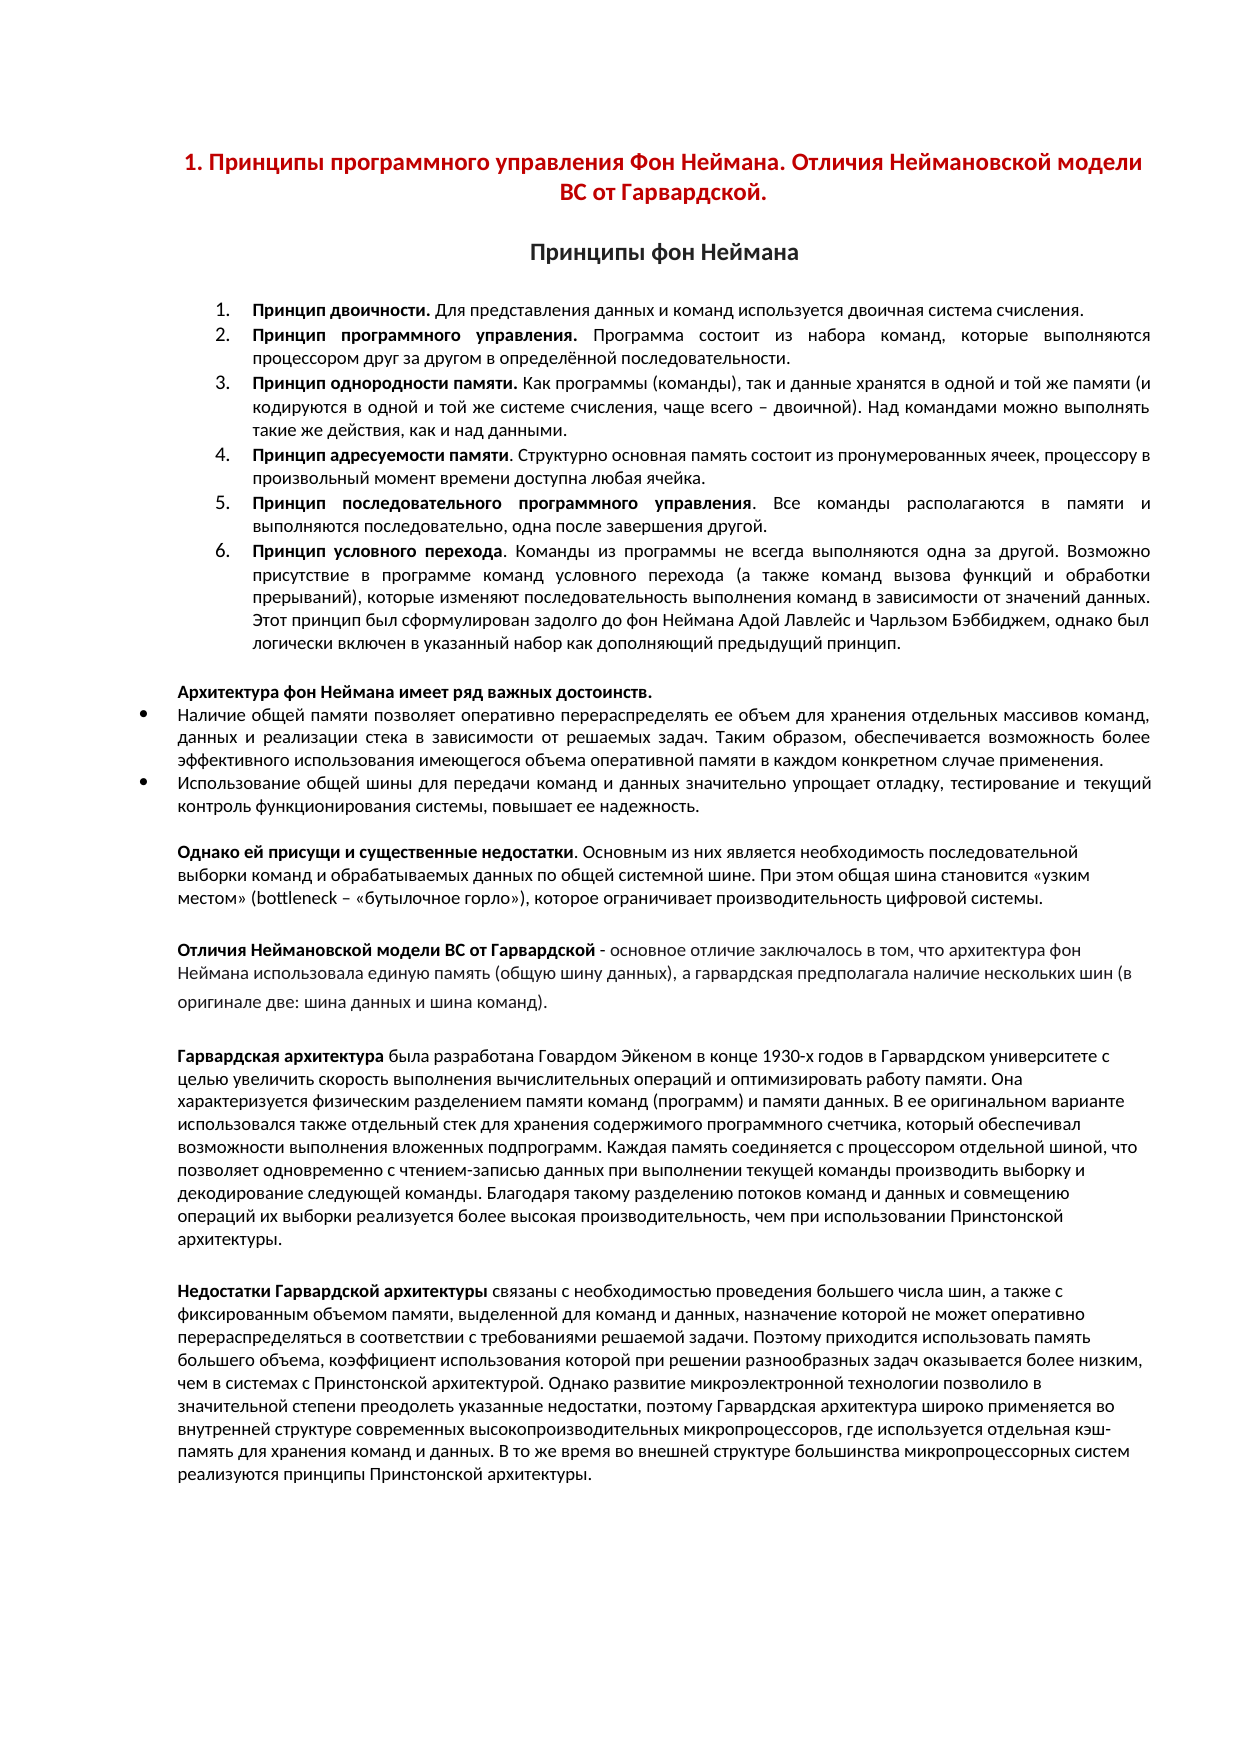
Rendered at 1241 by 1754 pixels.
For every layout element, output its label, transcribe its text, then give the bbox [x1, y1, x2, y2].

text Архитектура фон Неймана имеет ряд важных достоинств. [177, 680, 1152, 703]
list Принцип условного перехода. Команды из программы не всегда выполняются одна за другой. Возможно присутствие в программе команд условного перехода (а также команд вызова функций и обработки прерываний), которые изменяют последовательность выполнения команд в зависимости от значений данных. Этот принцип был сформулирован задолго до фон Неймана Адой Лавлейс и Чарльзом Бэббиджем, однако был логически включен в указанный набор как дополняющий предыдущий принцип. [215, 537, 1152, 654]
list Принцип адресуемости памяти. Структурно основная память состоит из пронумерованных ячеек, процессору в произвольный момент времени доступна любая ячейка. [215, 441, 1152, 489]
list Использование общей шины для передачи команд и данных значительно упрощает отладку, тестирование и текущий контроль функционирования системы, повышает ее надежность. [140, 772, 1152, 817]
text Недостатки Гарвардской архитектуры связаны с необходимостью проведения большего числа шин, а также с фиксированным объемом памяти, выделенной для команд и данных, назначение которой не может оперативно перераспределяться в соответствии с требованиями решаемой задачи. Поэтому приходится использовать память большего объема, коэффициент использования которой при решении разнообразных задач оказывается более низким, чем в системах с Принстонской архитектурой. Однако развитие микроэлектронной технологии позволило в значительной степени преодолеть указанные недостатки, поэтому Гарвардская архитектура широко применяется во внутренней структуре современных высокопроизводительных микропроцессоров, где используется отдельная кэш-память для хранения команд и данных. В то же время во внешней структуре большинства микропроцессорных систем реализуются принципы Принстонской архитектуры. [177, 1279, 1152, 1485]
text Отличия Неймановской модели ВС от Гарвардской - основное отличие заключалось в том, что архитектура фон Неймана использовала единую память (общую шину данных), а гарвардская предполагала наличие нескольких шин (в оригинале две: шина данных и шина команд). [177, 938, 1152, 1014]
list Принцип программного управления. Программа состоит из набора команд, которые выполняются процессором друг за другом в определённой последовательности. [215, 321, 1152, 369]
text Гарвардская архитектура была разработана Говардом Эйкеном в конце 1930-х годов в Гарвардском университете с целью увеличить скорость выполнения вычислительных операций и оптимизировать работу памяти. Она характеризуется физическим разделением памяти команд (программ) и памяти данных. В ее оригинальном варианте использовался также отдельный стек для хранения содержимого программного счетчика, который обеспечивал возможности выполнения вложенных подпрограмм. Каждая память соединяется с процессором отдельной шиной, что позволяет одновременно с чтением-записью данных при выполнении текущей команды производить выборку и декодирование следующей команды. Благодаря такому разделению потоков команд и данных и совмещению операций их выборки реализуется более высокая производительность, чем при использовании Принстонской архитектуры. [177, 1044, 1152, 1250]
list Наличие общей памяти позволяет оперативно перераспределять ее объем для хранения отдельных массивов команд, данных и реализации стека в зависимости от решаемых задач. Таким образом, обеспечивается возможность более эффективного использования имеющегося объема оперативной памяти в каждом конкретном случае применения. [140, 703, 1152, 772]
list Принцип однородности памяти. Как программы (команды), так и данные хранятся в одной и той же памяти (и кодируются в одной и той же системе счисления, чаще всего – двоичной). Над командами можно выполнять такие же действия, как и над данными. [215, 369, 1152, 441]
list Принцип последовательного программного управления. Все команды располагаются в памяти и выполняются последовательно, одна после завершения другой. [215, 489, 1152, 537]
text Принципы фон Неймана [177, 236, 1152, 267]
text 1. Принципы программного управления Фон Неймана. Отличия Неймановской модели ВС от Гарвардской. [177, 146, 1149, 207]
list Принцип двоичности. Для представления данных и команд используется двоичная система счисления. [215, 296, 1152, 321]
